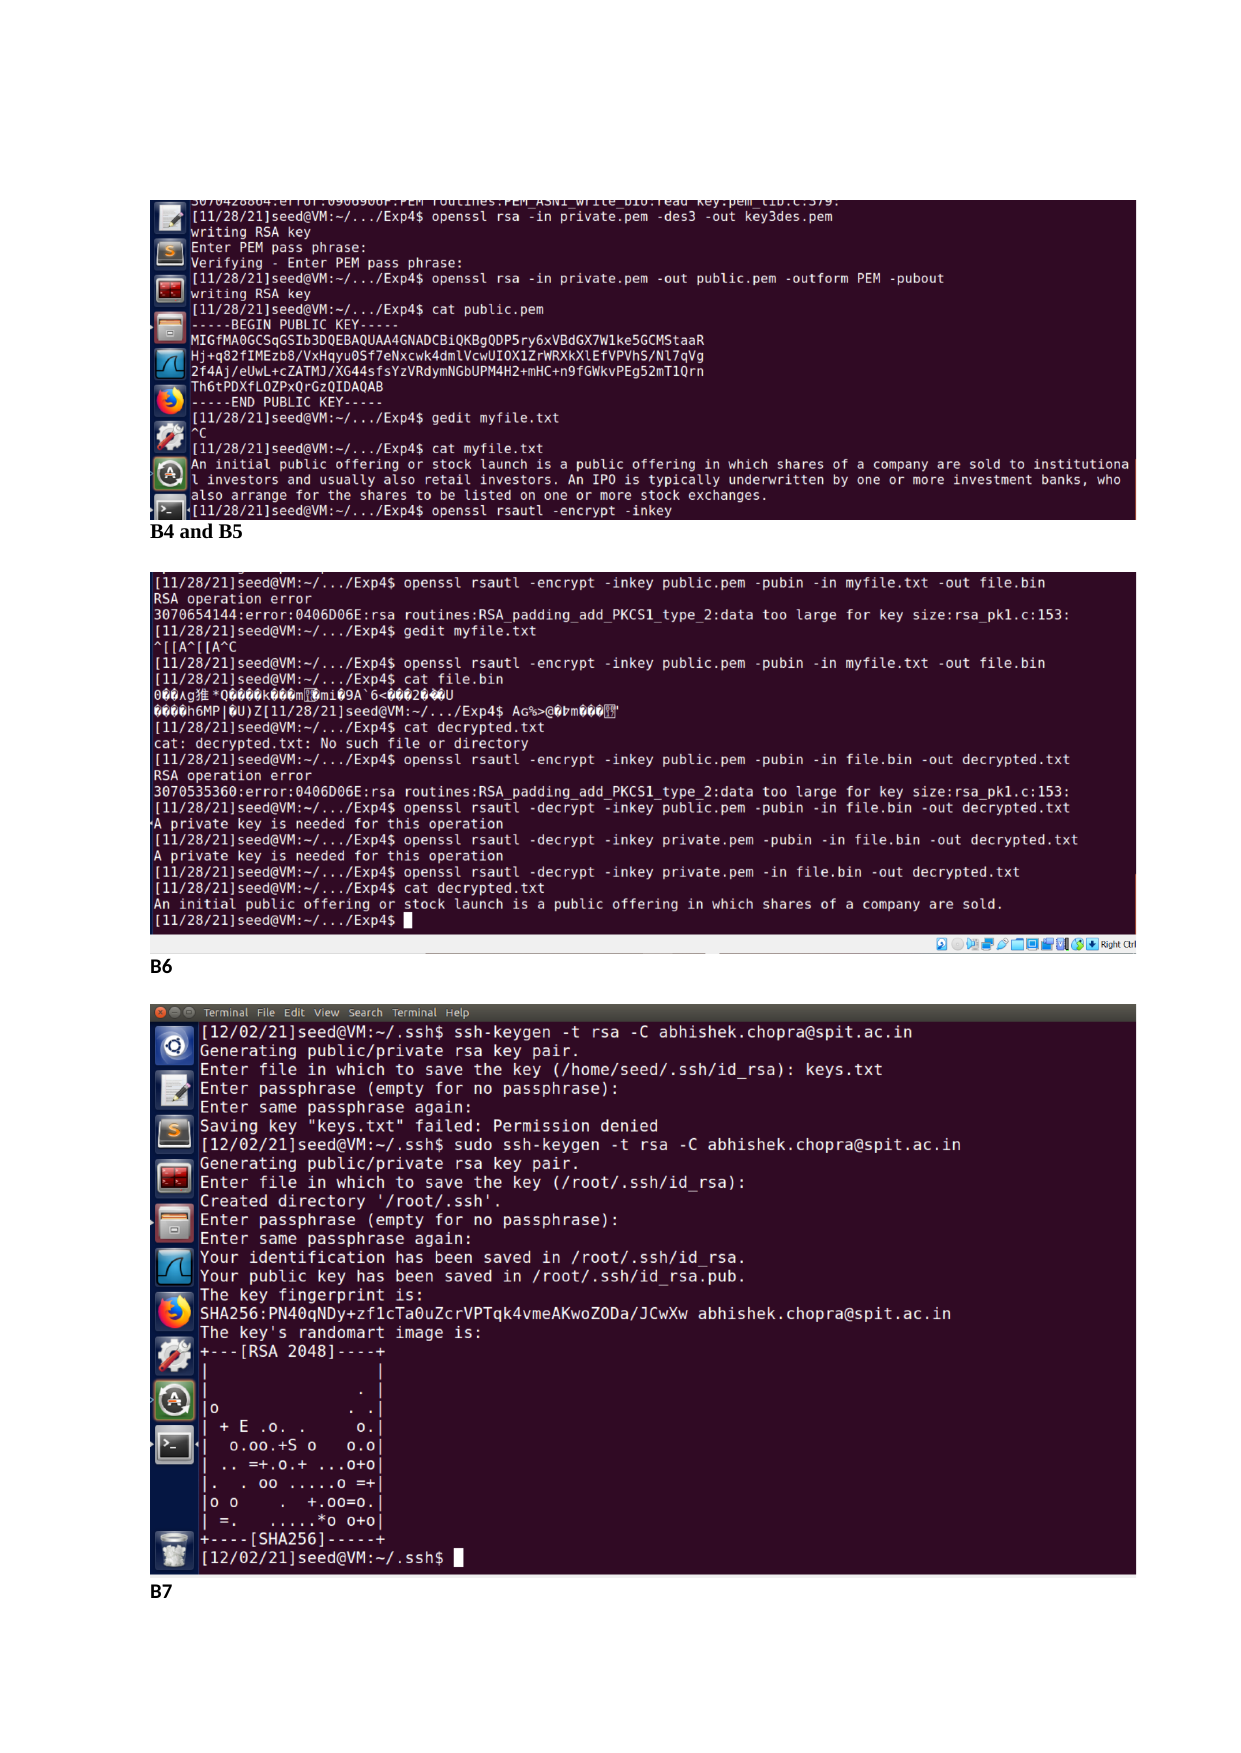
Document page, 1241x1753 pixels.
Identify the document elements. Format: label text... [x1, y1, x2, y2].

picture [150, 1004, 1137, 1578]
text B7 [150, 1578, 1136, 1603]
picture [150, 572, 1137, 954]
text B4 and B5 [150, 520, 1136, 543]
text B6 [150, 954, 1136, 979]
picture [150, 200, 1137, 520]
